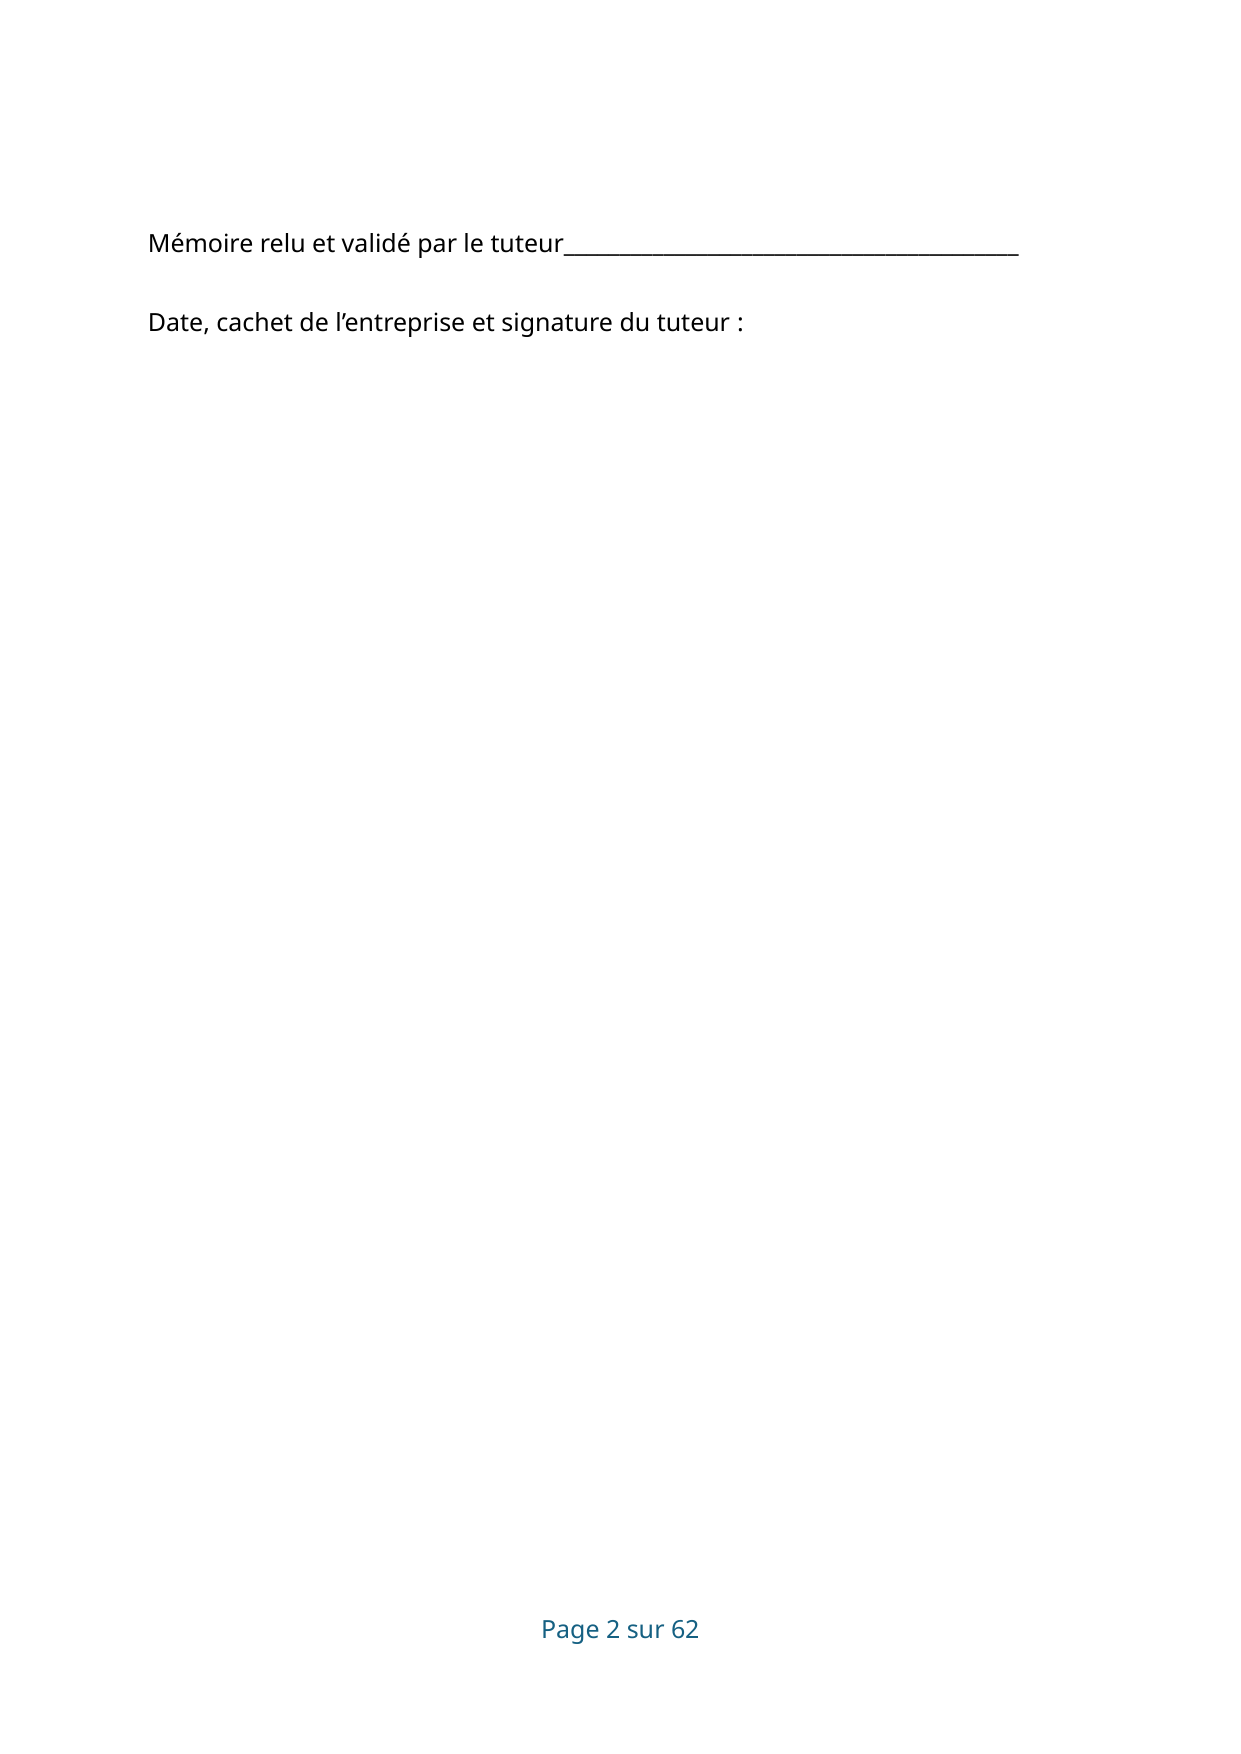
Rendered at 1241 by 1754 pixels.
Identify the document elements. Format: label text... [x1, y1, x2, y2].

text Date, cachet de l’entreprise et signature du tuteur : [148, 304, 1093, 338]
text Mémoire relu et validé par le tuteur_________________________________________ [148, 226, 1093, 260]
